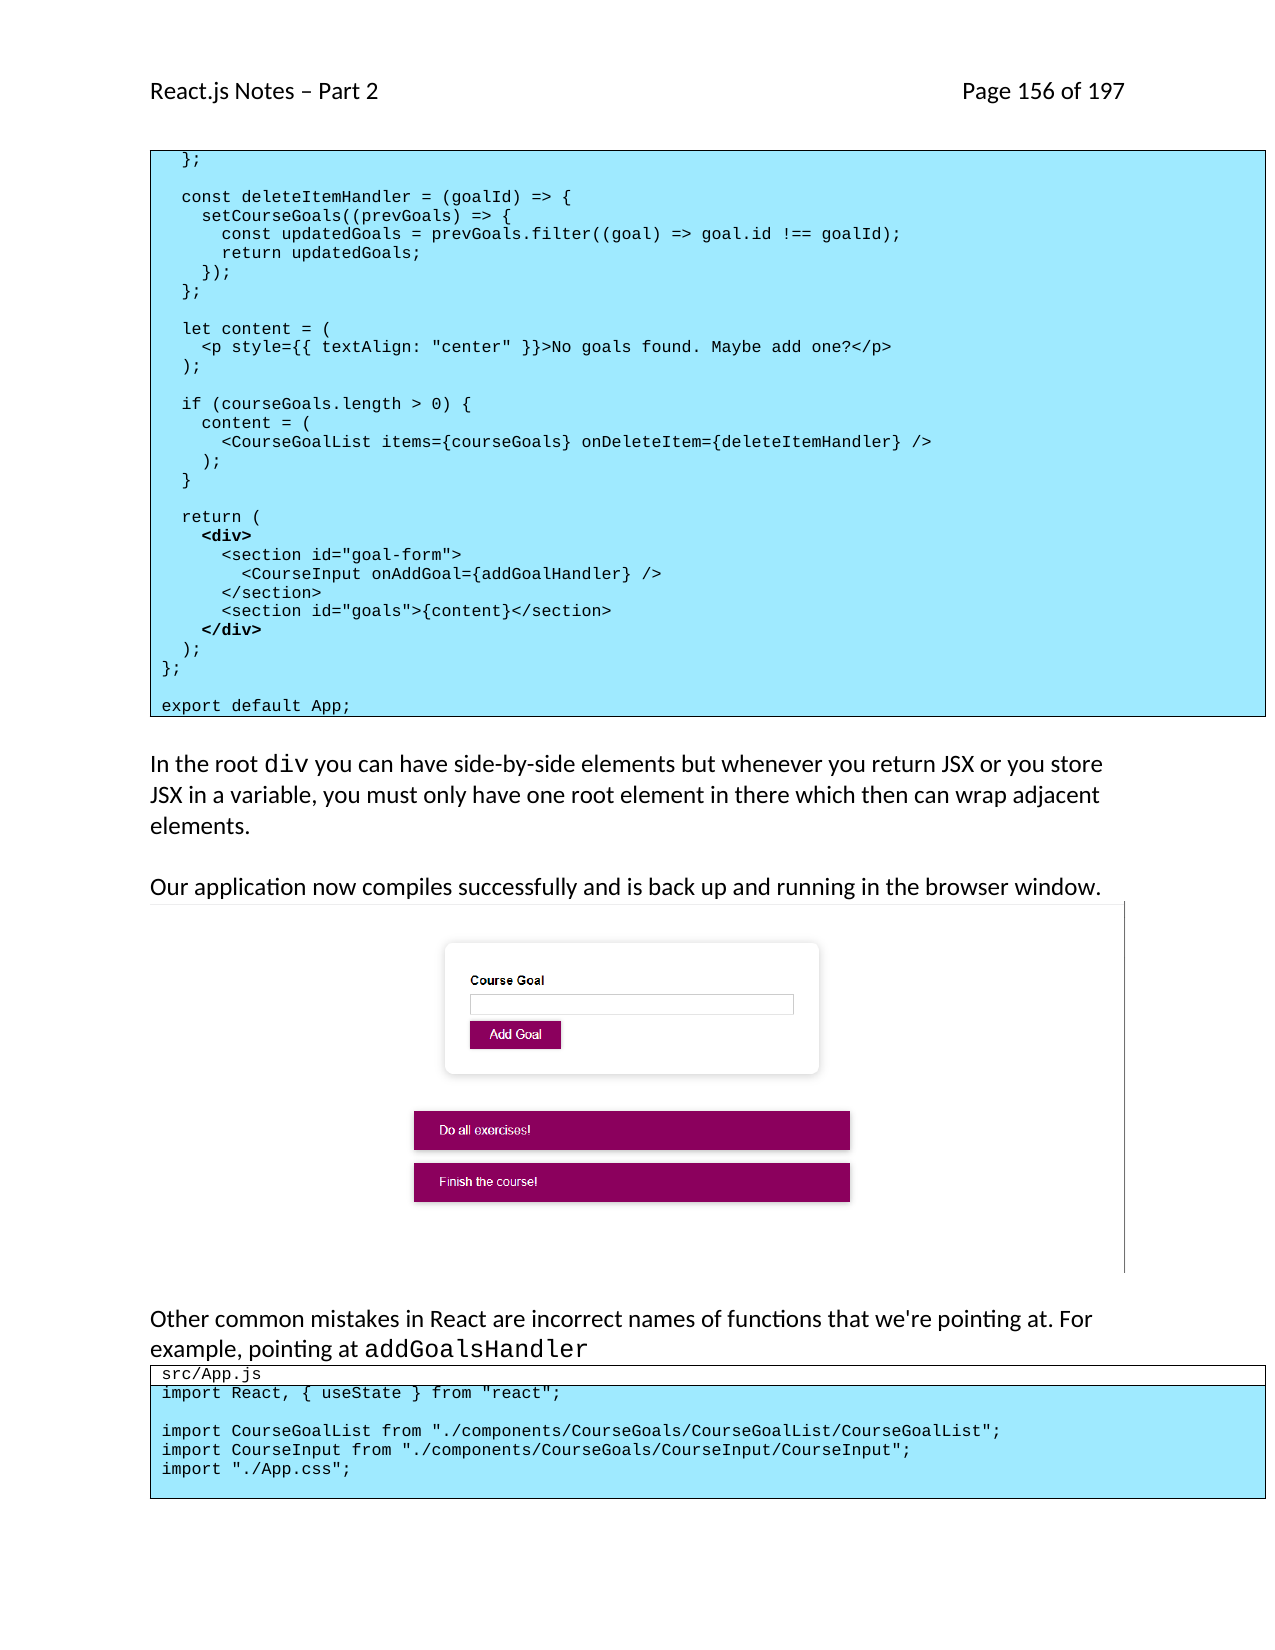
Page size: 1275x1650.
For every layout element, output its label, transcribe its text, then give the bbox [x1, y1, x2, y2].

text Other common mistakes in React are incorrect names of functions that we're pointing at. For example, pointing at addGoalsHandler [150, 1303, 1125, 1365]
table_header src/App.js [151, 1366, 1265, 1384]
text Our application now compiles successfully and is back up and running in the browser window. [150, 871, 1125, 901]
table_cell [151, 1386, 1265, 1498]
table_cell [151, 151, 1265, 716]
picture [150, 901, 1125, 1273]
text In the root div you can have side-by-side elements but whenever you return JSX or you store JSX in a variable, you must only have one root element in there which then can wrap adjacent elements. [150, 748, 1125, 841]
